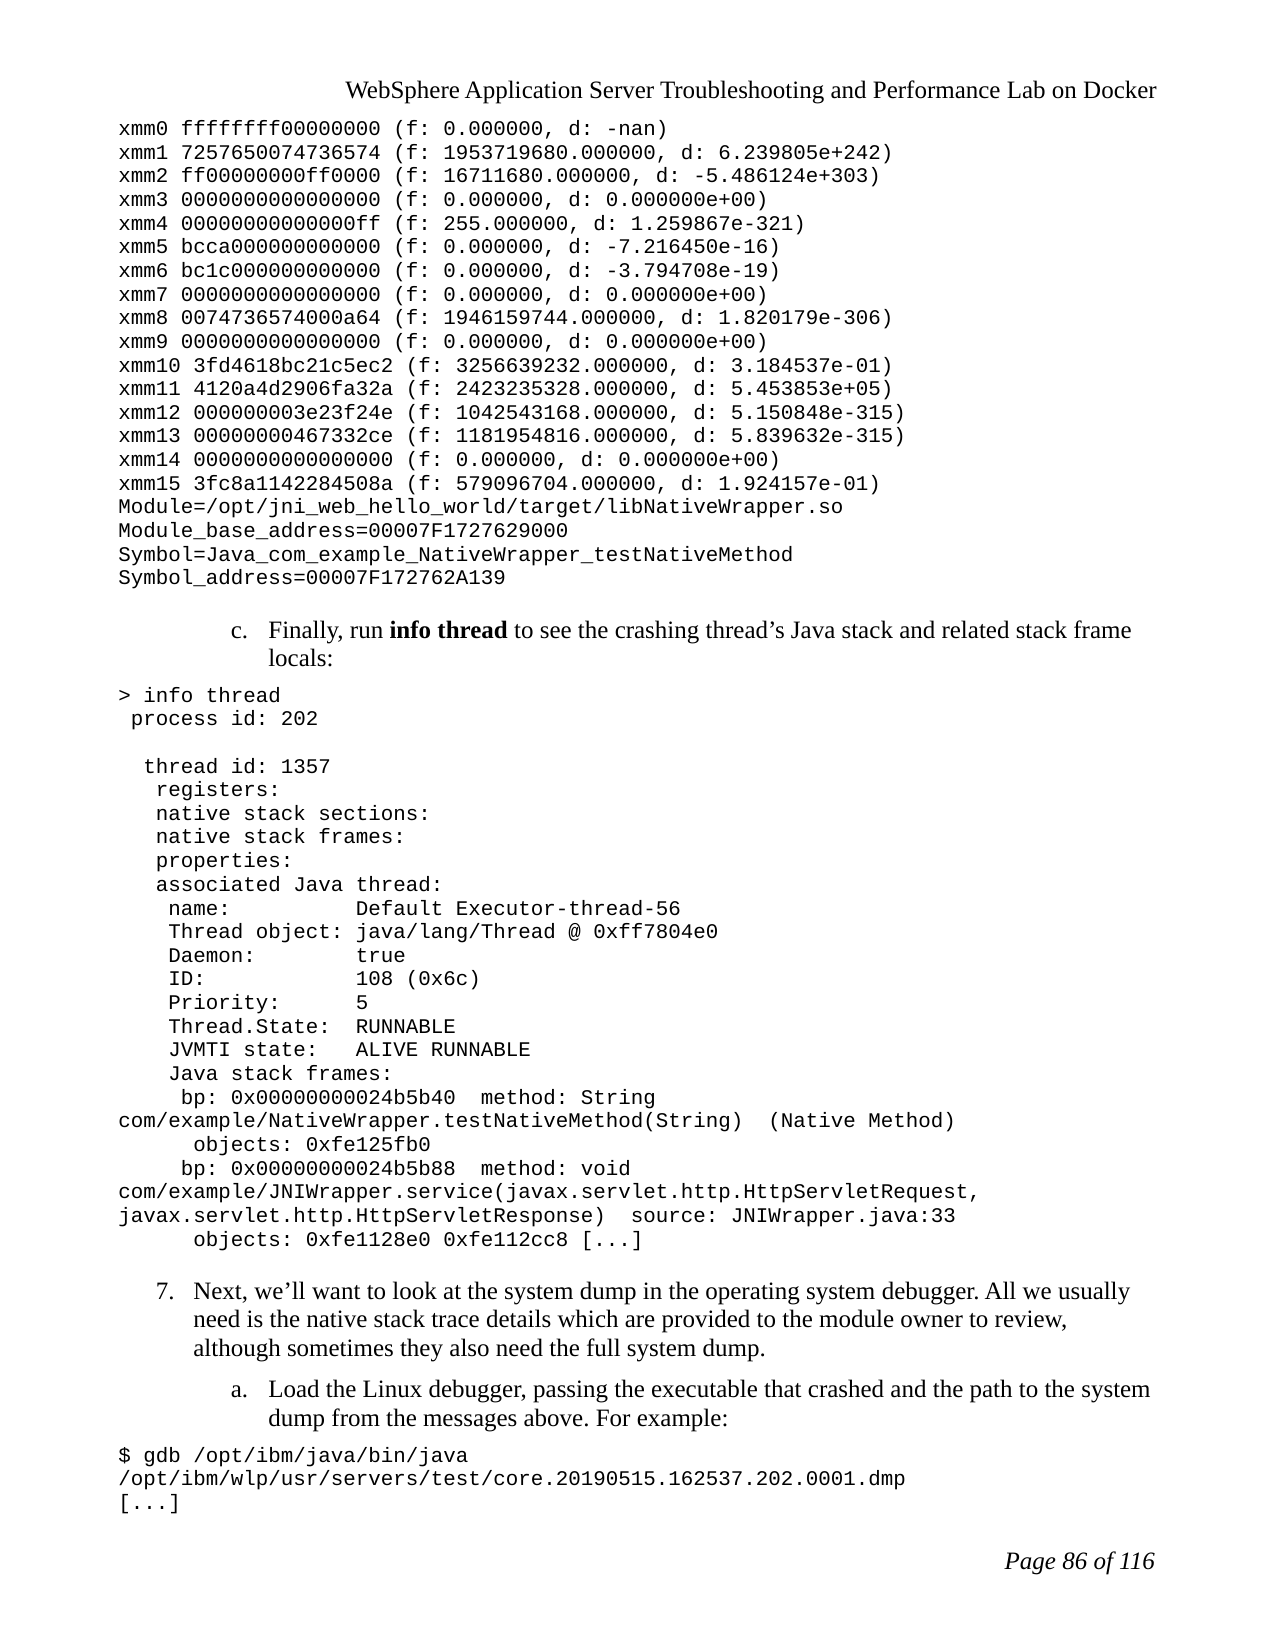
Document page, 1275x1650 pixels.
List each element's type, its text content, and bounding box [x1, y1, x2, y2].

text ID: 108 (0x6c) [118, 968, 1157, 992]
text Java stack frames: [118, 1063, 1157, 1087]
text Thread.State: RUNNABLE [118, 1016, 1157, 1039]
text Module_base_address=00007F1727629000 Symbol=Java_com_example_NativeWrapper_testNativeMethod [118, 520, 1157, 567]
text objects: 0xfe125fb0 [118, 1134, 1157, 1158]
text properties: [118, 850, 1157, 874]
text xmm2 ff00000000ff0000 (f: 16711680.000000, d: -5.486124e+303) [118, 165, 1157, 189]
text > info thread [118, 685, 1157, 708]
text xmm11 4120a4d2906fa32a (f: 2423235328.000000, d: 5.453853e+05) [118, 378, 1157, 402]
list Load the Linux debugger, passing the executable that crashed and the path to the system dump from the messages above. For example: [231, 1374, 1157, 1432]
list Finally, run info thread to see the crashing thread’s Java stack and related stack frame locals: [231, 615, 1157, 672]
text bp: 0x00000000024b5b88 method: void com/example/JNIWrapper.service(javax.servlet.http.HttpServletRequest, javax.servlet.http.HttpServletResponse) source: JNIWrapper.java:33 [118, 1158, 1157, 1228]
text xmm4 00000000000000ff (f: 255.000000, d: 1.259867e-321) [118, 213, 1157, 236]
text xmm6 bc1c000000000000 (f: 0.000000, d: -3.794708e-19) [118, 260, 1157, 284]
list Next, we’ll want to look at the system dump in the operating system debugger. All we usually need is the native stack trace details which are provided to the module owner to review, although sometimes they also need the full system dump. [156, 1276, 1157, 1362]
text JVMTI state: ALIVE RUNNABLE [118, 1039, 1157, 1063]
text native stack frames: [118, 827, 1157, 850]
text thread id: 1357 [118, 756, 1157, 779]
text registers: [118, 779, 1157, 803]
text [...] [118, 1492, 1157, 1516]
text xmm8 0074736574000a64 (f: 1946159744.000000, d: 1.820179e-306) [118, 307, 1157, 331]
text xmm5 bcca000000000000 (f: 0.000000, d: -7.216450e-16) [118, 236, 1157, 260]
text process id: 202 [118, 708, 1157, 732]
text xmm7 0000000000000000 (f: 0.000000, d: 0.000000e+00) [118, 284, 1157, 307]
text bp: 0x00000000024b5b40 method: String com/example/NativeWrapper.testNativeMethod(String) (Native Method) [118, 1087, 1157, 1134]
text xmm9 0000000000000000 (f: 0.000000, d: 0.000000e+00) [118, 331, 1157, 354]
text Module=/opt/jni_web_hello_world/target/libNativeWrapper.so [118, 496, 1157, 520]
text objects: 0xfe1128e0 0xfe112cc8 [...] [118, 1228, 1157, 1276]
text xmm0 ffffffff00000000 (f: 0.000000, d: -nan) [118, 118, 1157, 142]
text name: Default Executor-thread-56 [118, 897, 1157, 921]
text Priority: 5 [118, 992, 1157, 1016]
text xmm15 3fc8a1142284508a (f: 579096704.000000, d: 1.924157e-01) [118, 473, 1157, 496]
text xmm14 0000000000000000 (f: 0.000000, d: 0.000000e+00) [118, 449, 1157, 473]
text Symbol_address=00007F172762A139 [118, 567, 1157, 615]
text xmm10 3fd4618bc21c5ec2 (f: 3256639232.000000, d: 3.184537e-01) [118, 354, 1157, 378]
text $ gdb /opt/ibm/java/bin/java /opt/ibm/wlp/usr/servers/test/core.20190515.162537.202.0001.dmp [118, 1444, 1157, 1492]
text xmm3 0000000000000000 (f: 0.000000, d: 0.000000e+00) [118, 189, 1157, 213]
text xmm13 00000000467332ce (f: 1181954816.000000, d: 5.839632e-315) [118, 426, 1157, 449]
text xmm12 000000003e23f24e (f: 1042543168.000000, d: 5.150848e-315) [118, 402, 1157, 426]
text Thread object: java/lang/Thread @ 0xff7804e0 [118, 921, 1157, 945]
text xmm1 7257650074736574 (f: 1953719680.000000, d: 6.239805e+242) [118, 142, 1157, 165]
text native stack sections: [118, 803, 1157, 827]
text Daemon: true [118, 945, 1157, 968]
text associated Java thread: [118, 874, 1157, 897]
